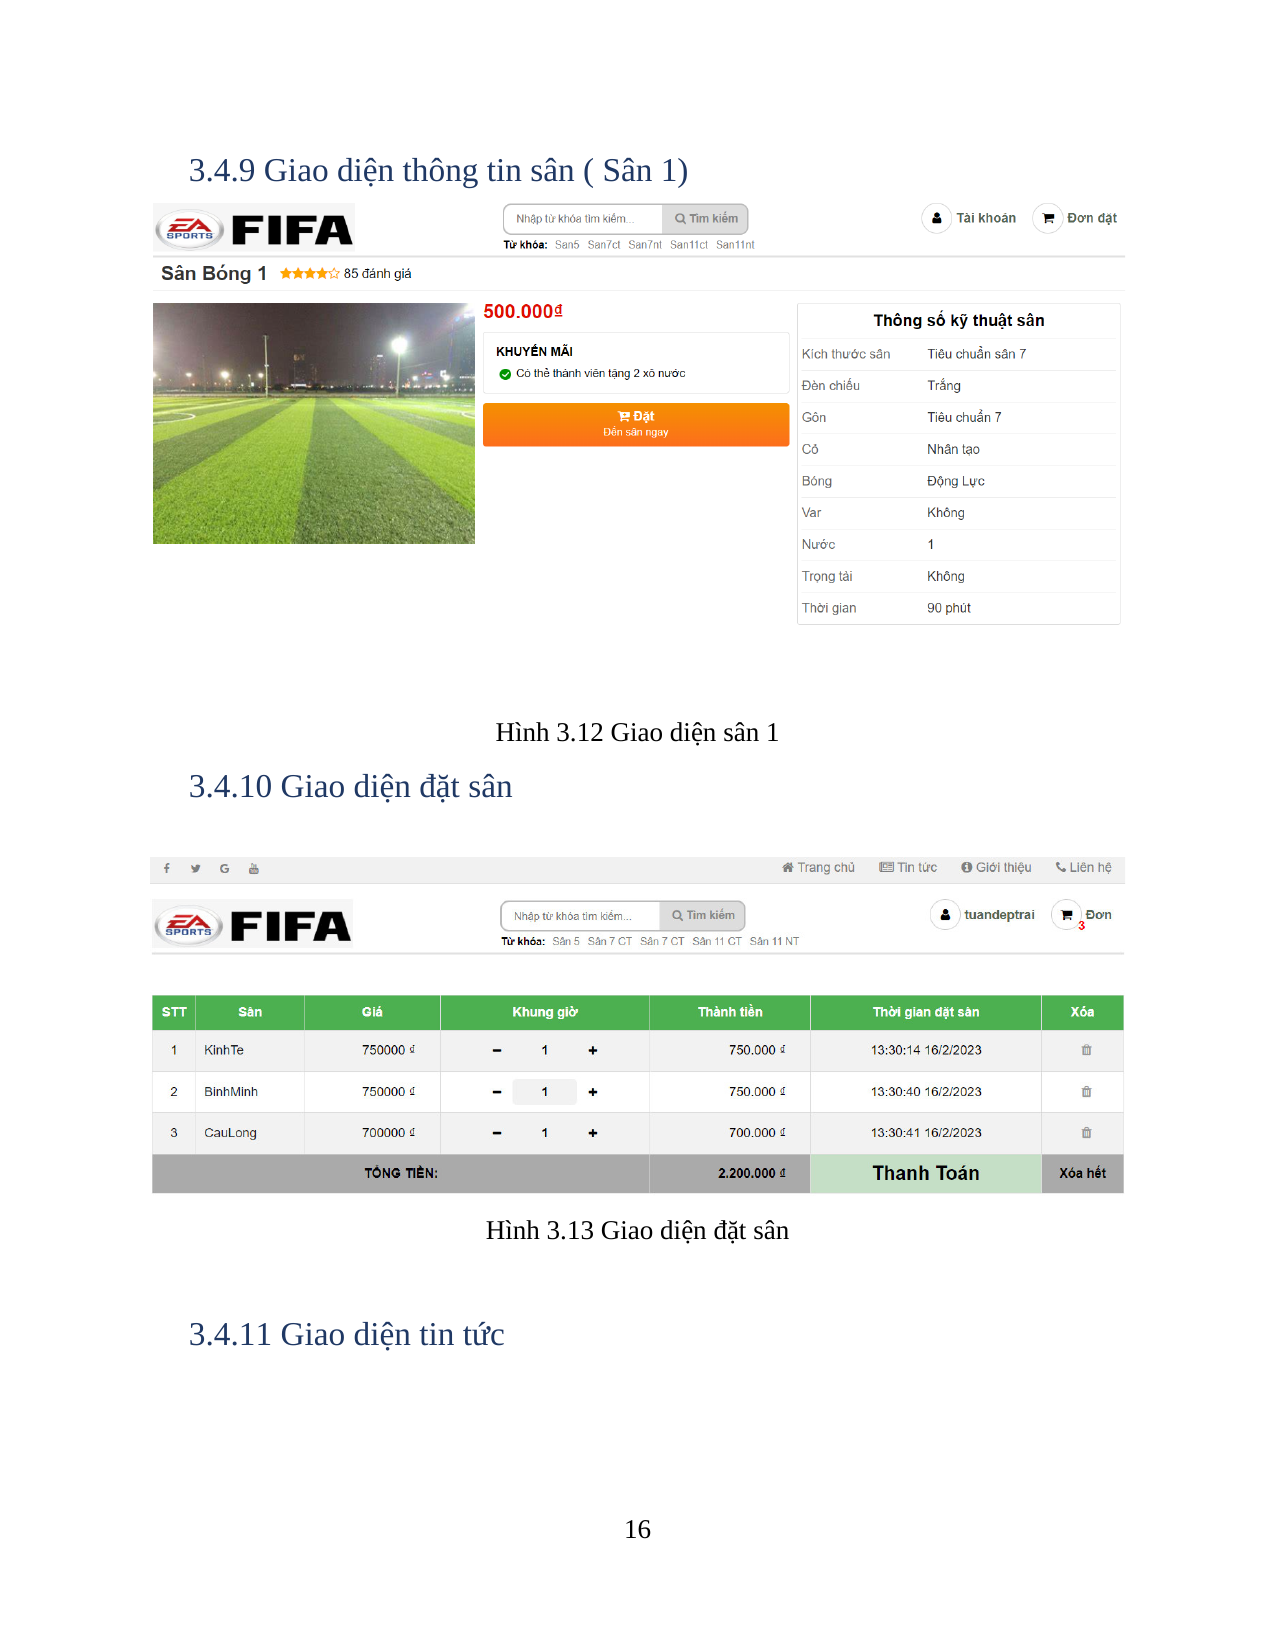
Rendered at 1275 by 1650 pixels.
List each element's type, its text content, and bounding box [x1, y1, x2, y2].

picture [150, 191, 1125, 697]
subtitle 3.4.10 Giao diện đặt sân [189, 766, 1125, 804]
text Hình 3.12 Giao diện sân 1 [150, 716, 1125, 747]
subtitle 3.4.9 Giao diện thông tin sân ( Sân 1) [189, 150, 1125, 188]
subtitle 3.4.11 Giao diện tin tức [189, 1315, 1125, 1353]
picture [150, 857, 1125, 1196]
text Hình 3.13 Giao diện đặt sân [150, 1214, 1125, 1245]
